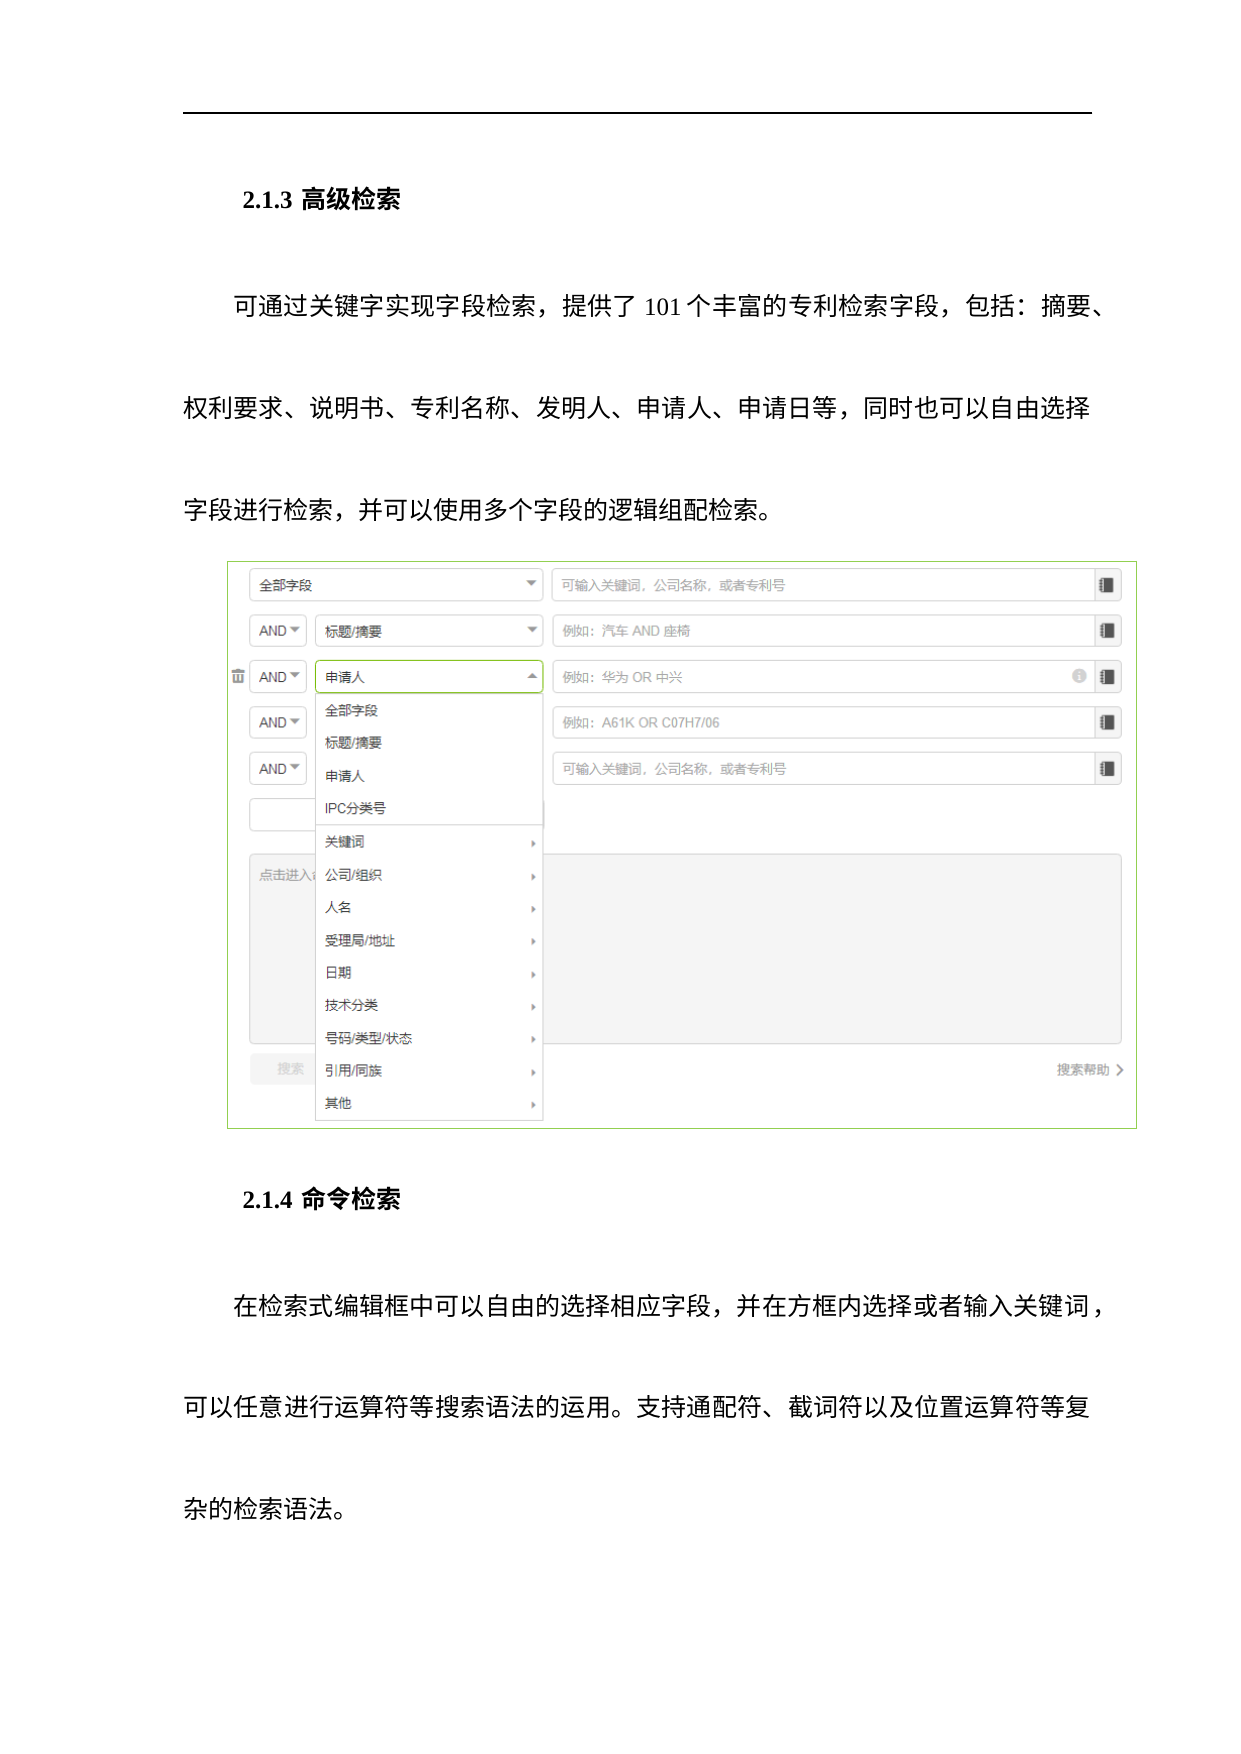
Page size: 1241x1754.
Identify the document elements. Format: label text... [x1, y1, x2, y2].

subtitle 高级检索 [242, 164, 1092, 232]
text 在检索式编辑框中可以自由的选择相应字段，并在方框内选择或者输入关键词，可以任意进行运算符等搜索语法的运用。支持通配符、截词符以及位置运算符等复杂的检索语法。 [183, 1270, 1092, 1542]
picture [228, 562, 1136, 1128]
text 可通过关键字实现字段检索，提供了101个丰富的专利检索字段，包括：摘要、权利要求、说明书、专利名称、发明人、申请人、申请日等，同时也可以自由选择字段进行检索，并可以使用多个字段的逻辑组配检索。 [183, 271, 1092, 542]
subtitle 命令检索 [242, 1164, 1092, 1232]
